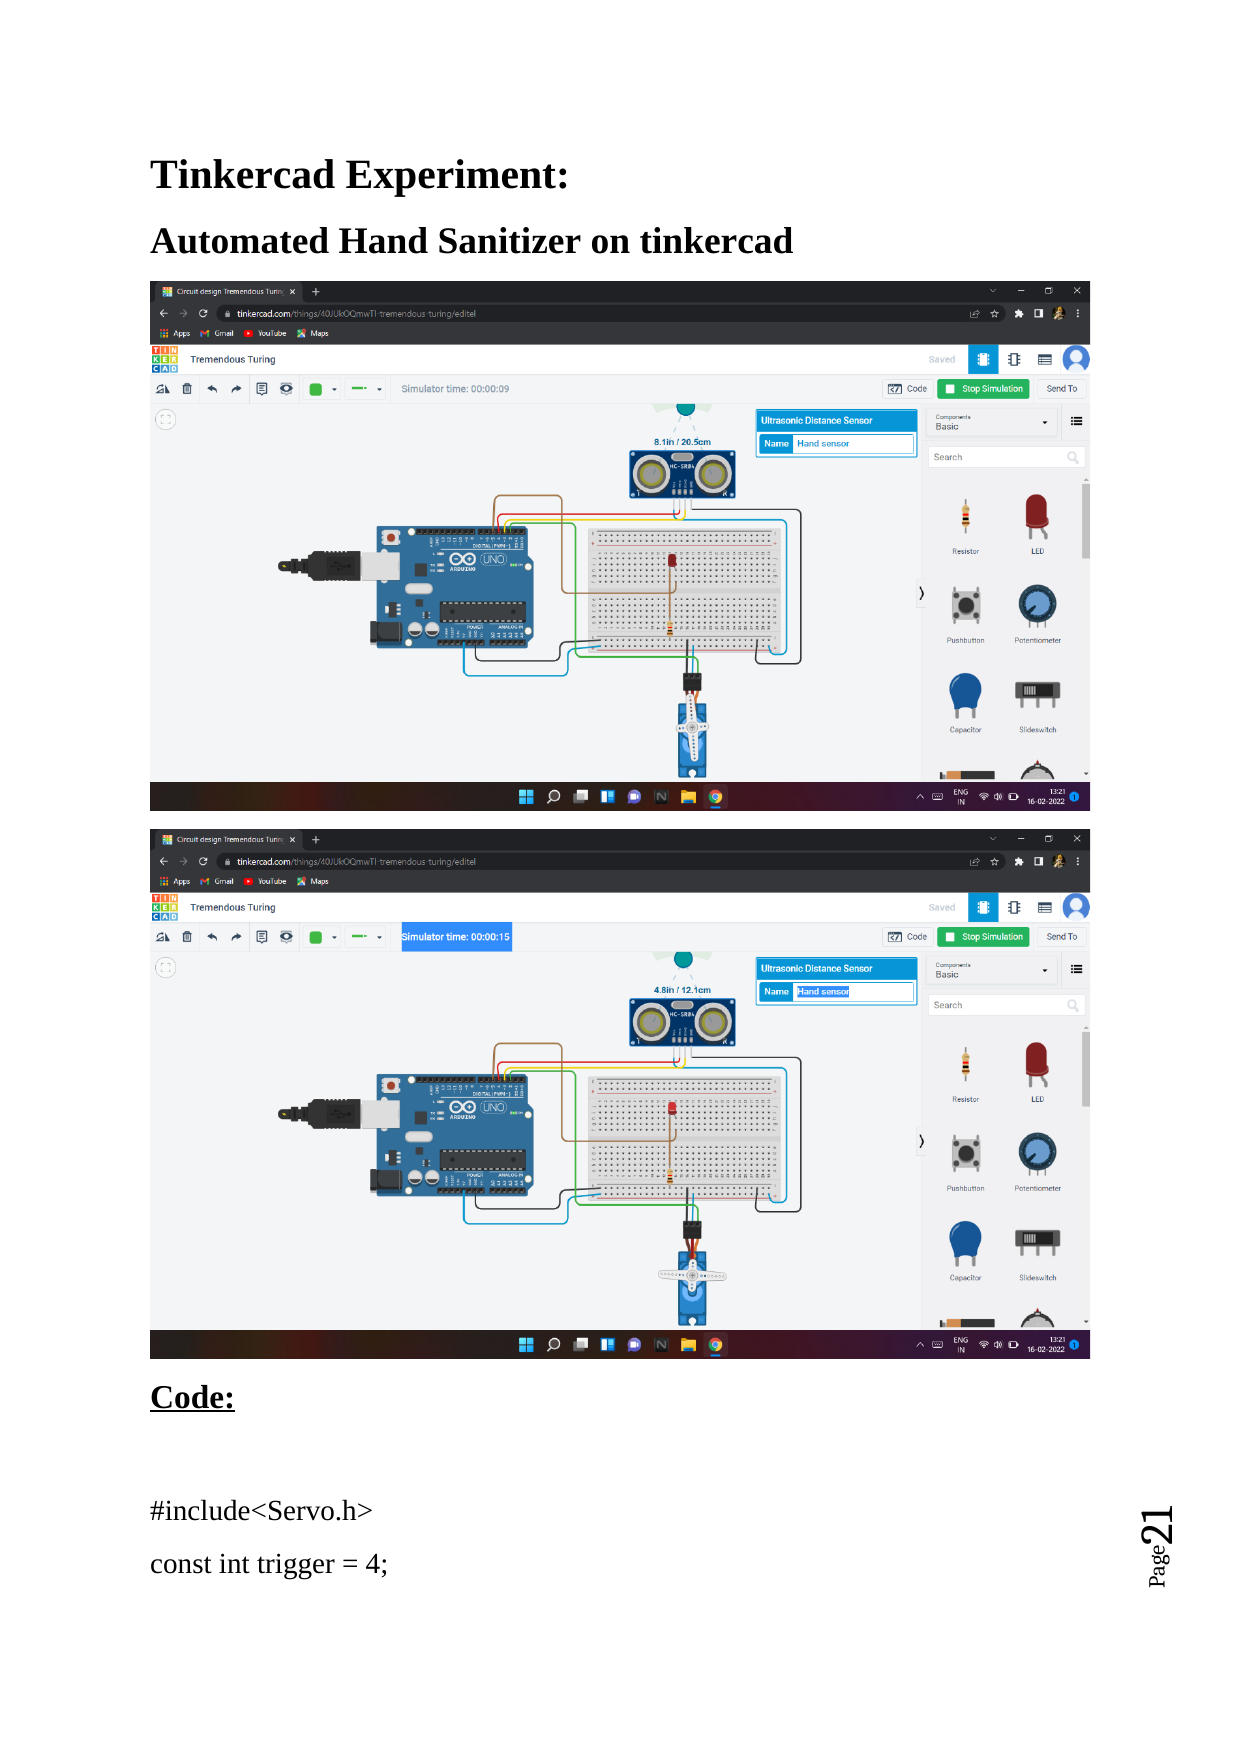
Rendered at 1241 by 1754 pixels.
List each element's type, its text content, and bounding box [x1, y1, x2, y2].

text const int trigger = 4; [150, 1546, 1090, 1579]
text Tinkercad Experiment: [150, 150, 1090, 198]
text Automated Hand Sanitizer on tinkercad [150, 218, 1090, 261]
picture [150, 281, 1091, 811]
picture [150, 829, 1091, 1359]
text Code: [150, 1377, 1090, 1416]
text #include<Servo.h> [150, 1493, 1090, 1527]
